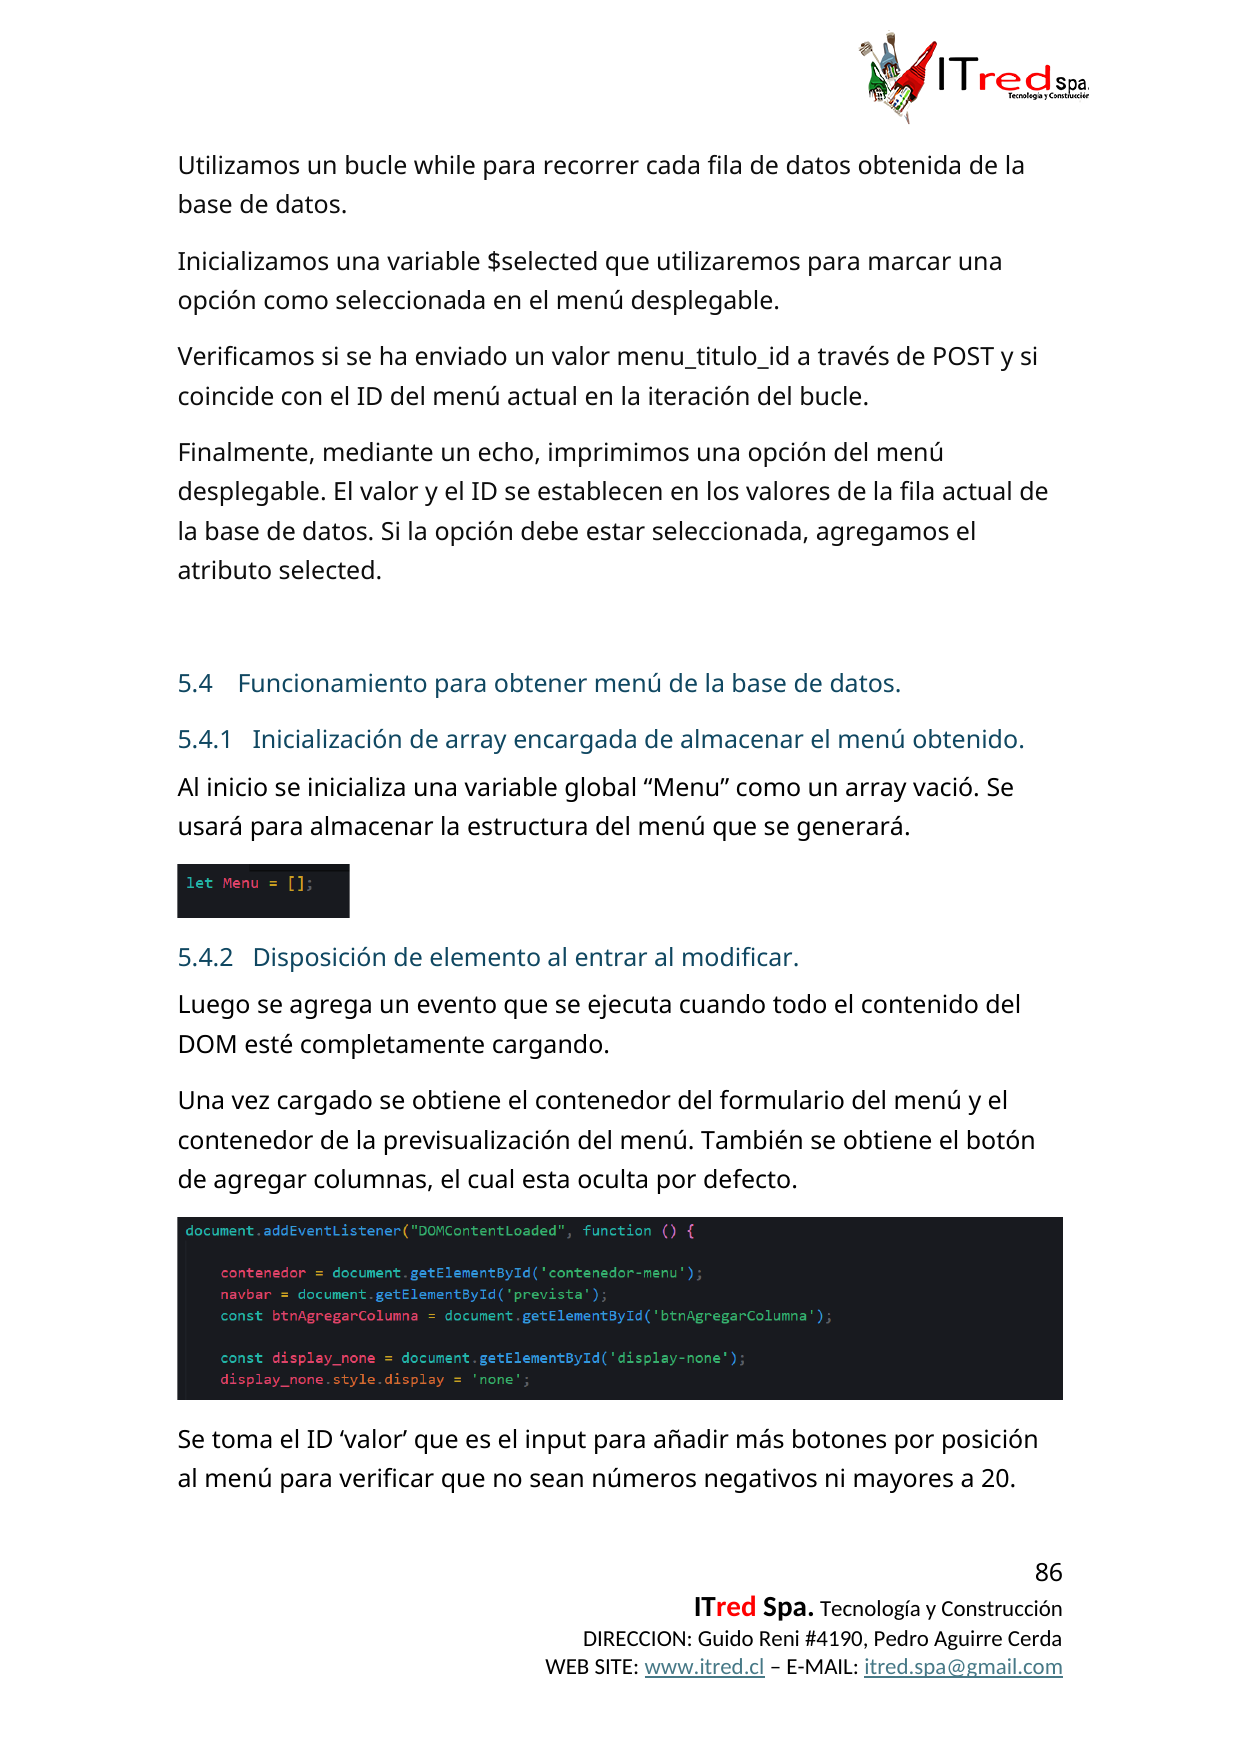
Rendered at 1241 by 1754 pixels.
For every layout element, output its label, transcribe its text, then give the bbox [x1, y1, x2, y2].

picture [177, 1217, 1063, 1400]
text Utilizamos un bucle while para recorrer cada fila de datos obtenida de la base de datos. [177, 148, 1063, 221]
subtitle Disposición de elemento al entrar al modificar. [177, 939, 1063, 973]
text Finalmente, mediante un echo, imprimimos una opción del menú desplegable. El valor y el ID se establecen en los valores de la fila actual de la base de datos. Si la opción debe estar seleccionada, agregamos el atributo selected. [177, 434, 1063, 587]
text Inicializamos una variable $selected que utilizaremos para marcar una opción como seleccionada en el menú desplegable. [177, 243, 1063, 317]
text Luego se agrega un evento que se ejecuta cuando todo el contenido del DOM esté completamente cargando. [177, 987, 1063, 1061]
picture [857, 30, 1089, 124]
text Al inicio se inicializa una variable global “Menu” como un array vació. Se usará para almacenar la estructura del menú que se generará. [177, 769, 1063, 843]
text Verificamos si se ha enviado un valor menu_titulo_id a través de POST y si coincide con el ID del menú actual en la iteración del bucle. [177, 339, 1063, 412]
subtitle Funcionamiento para obtener menú de la base de datos. [177, 665, 1063, 699]
picture [177, 864, 350, 918]
subtitle Inicialización de array encargada de almacenar el menú obtenido. [177, 721, 1063, 755]
text Se toma el ID ‘valor’ que es el input para añadir más botones por posición al menú para verificar que no sean números negativos ni mayores a 20. [177, 1421, 1063, 1495]
text Una vez cargado se obtiene el contenedor del formulario del menú y el contenedor de la previsualización del menú. También se obtiene el botón de agregar columnas, el cual esta oculta por defecto. [177, 1083, 1063, 1196]
